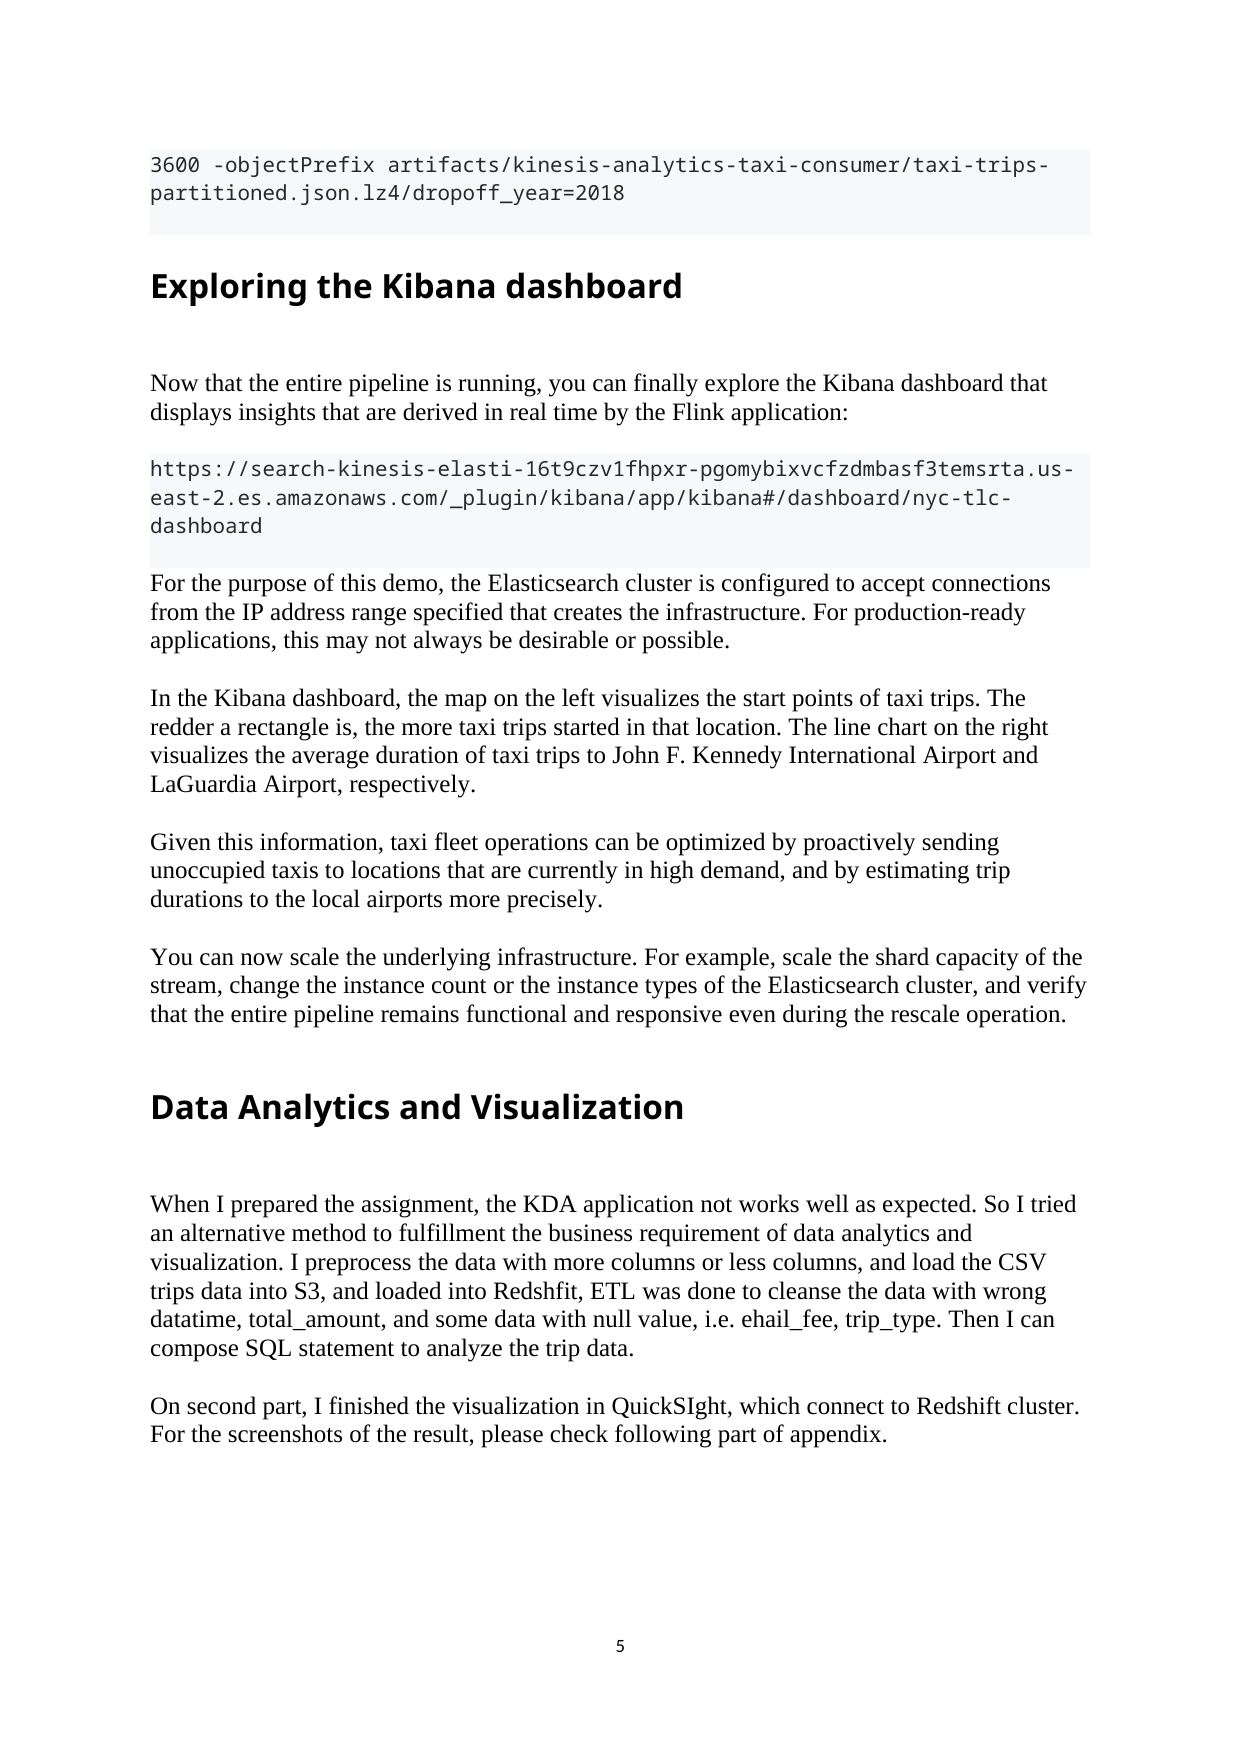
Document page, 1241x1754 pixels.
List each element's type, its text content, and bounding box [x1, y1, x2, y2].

text You can now scale the underlying infrastructure. For example, scale the shard capacity of the stream, change the instance count or the instance types of the Elasticsearch cluster, and verify that the entire pipeline remains functional and responsive even during the rescale operation. [150, 942, 1090, 1028]
text On second part, I finished the visualization in QuickSIght, which connect to Redshift cluster. [150, 1391, 1090, 1419]
text Now that the entire pipeline is running, you can finally explore the Kibana dashboard that displays insights that are derived in real time by the Flink application: [150, 368, 1090, 426]
text For the purpose of this demo, the Elasticsearch cluster is configured to accept connections from the IP address range specified that creates the infrastructure. For production-ready applications, this may not always be desirable or possible. [150, 568, 1090, 654]
subtitle Exploring the Kibana dashboard [150, 262, 1090, 308]
text For the screenshots of the result, please check following part of appendix. [150, 1419, 1090, 1448]
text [150, 150, 1090, 207]
subtitle Data Analytics and Visualization [150, 1084, 1090, 1129]
text In the Kibana dashboard, the map on the left visualizes the start points of taxi trips. The redder a rectangle is, the more taxi trips started in that location. The line chart on the right visualizes the average duration of taxi trips to John F. Kennedy International Airport and LaGuardia Airport, respectively. [150, 683, 1090, 798]
text Given this information, taxi fleet operations can be optimized by proactively sending unoccupied taxis to locations that are currently in high demand, and by estimating trip durations to the local airports more precisely. [150, 827, 1090, 913]
text https://search-kinesis-elasti-16t9czv1fhpxr-pgomybixvcfzdmbasf3temsrta.us-east-2.es.amazonaws.com/_plugin/kibana/app/kibana#/dashboard/nyc-tlc-dashboard [150, 454, 1090, 539]
text When I prepared the assignment, the KDA application not works well as expected. So I tried an alternative method to fulfillment the business requirement of data analytics and visualization. I preprocess the data with more columns or less columns, and load the CSV trips data into S3, and loaded into Redshfit, ETL was done to cleanse the data with wrong datatime, total_amount, and some data with null value, i.e. ehail_fee, trip_type. Then I can compose SQL statement to analyze the trip data. [150, 1189, 1090, 1362]
